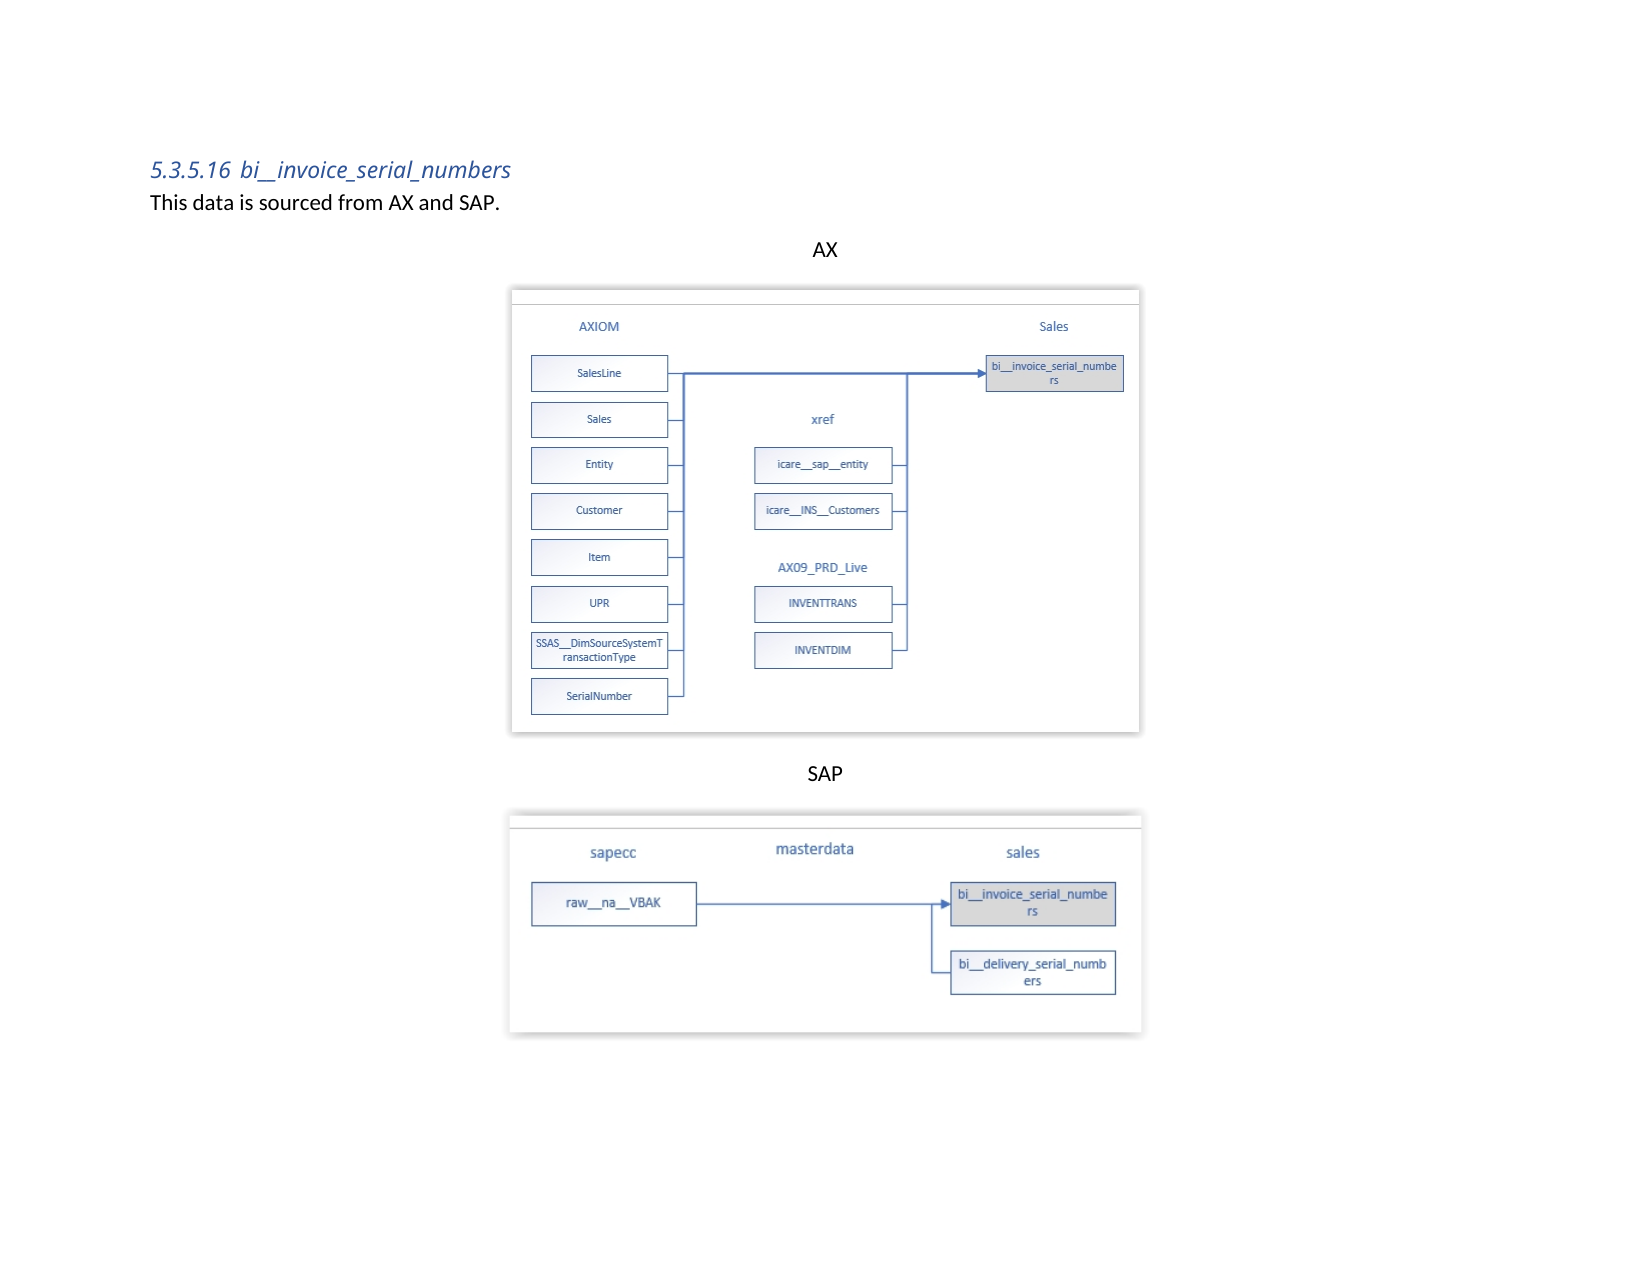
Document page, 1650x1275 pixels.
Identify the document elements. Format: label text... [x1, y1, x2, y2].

picture [500, 805, 1151, 1042]
subtitle bi__invoice_serial_numbers [150, 154, 1500, 185]
picture [503, 281, 1147, 740]
text AX [150, 235, 1500, 263]
text This data is sourced from AX and SAP. [150, 188, 1500, 216]
text SAP [150, 759, 1500, 787]
